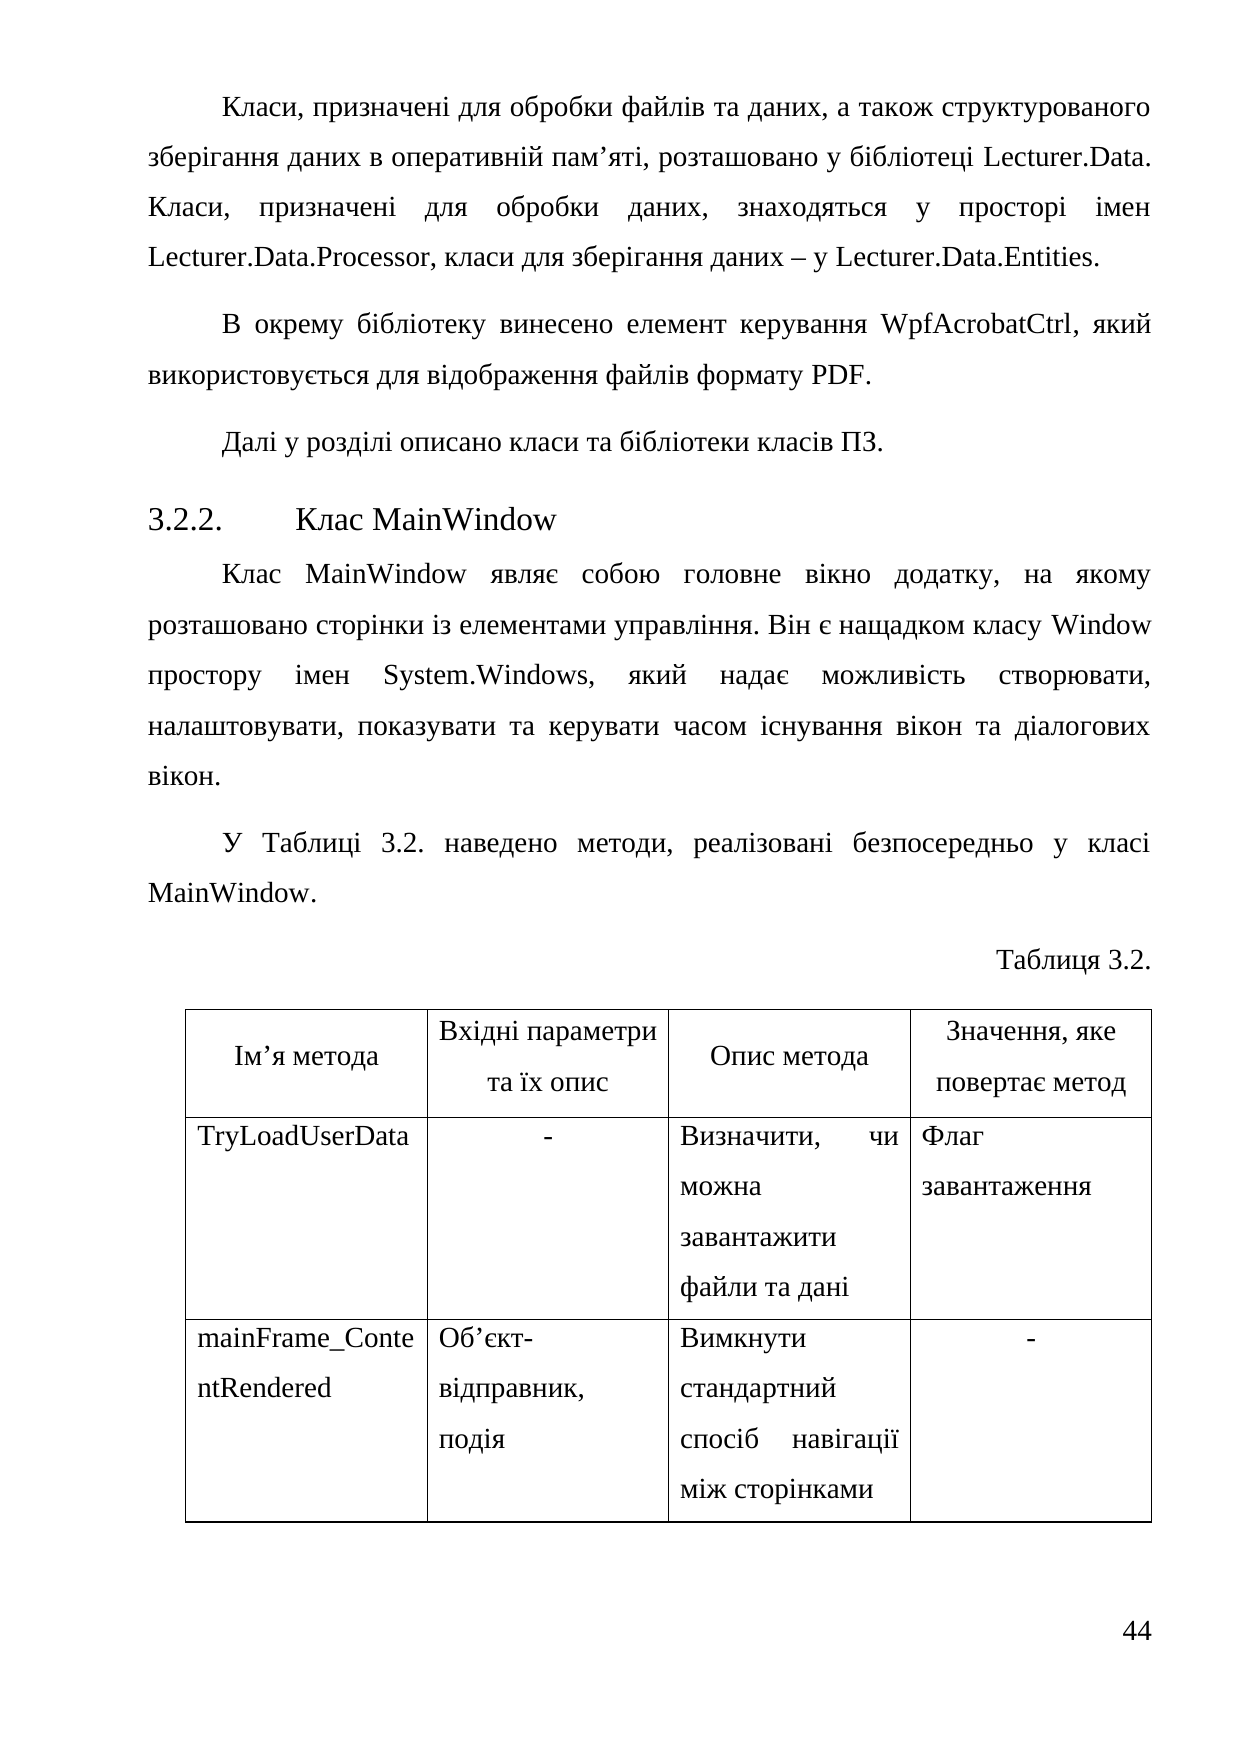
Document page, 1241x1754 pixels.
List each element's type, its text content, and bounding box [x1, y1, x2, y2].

table_header Опис метода [669, 1010, 910, 1117]
text Клас MainWindow являє собою головне вікно додатку, на якому розташовано сторінки із елементами управління. Він є нащадком класу Window простору імен System.Windows, який надає можливість створювати, налаштовувати, показувати та керувати часом існування вікон та діалогових вікон. [148, 557, 1152, 791]
table_header Вхідні параметри та їх опис [428, 1010, 668, 1117]
text У Таблиці 3.2. наведено методи, реалізовані безпосередньо у класі MainWindow. [148, 825, 1152, 909]
table_header Значення, яке повертає метод [911, 1010, 1151, 1117]
text В окрему бібліотеку винесено елемент керування WpfAcrobatCtrl, який використовується для відображення файлів формату PDF. [148, 307, 1152, 390]
subtitle Клас MainWindow [148, 499, 1152, 537]
text Далі у розділі описано класи та бібліотеки класів ПЗ. [148, 424, 1152, 457]
table_cell Вимкнути стандартний спосіб навігації між сторінками [669, 1320, 910, 1521]
table_cell Флаг завантаження [911, 1118, 1151, 1319]
text Таблиця 3.2. [148, 942, 1152, 976]
text Класи, призначені для обробки файлів та даних, а також структурованого зберігання даних в оперативній пам’яті, розташовано у бібліотеці Lecturer.Data. Класи, призначені для обробки даних, знаходяться у просторі імен Lecturer.Data.Processor, класи для зберігання даних – у Lecturer.Data.Entities. [148, 89, 1152, 273]
table_cell Об’єкт-відправник, подія [428, 1320, 668, 1521]
table_cell TryLoadUserData [186, 1118, 427, 1319]
table_cell - [428, 1118, 668, 1319]
table_cell mainFrame_ContentRendered [186, 1320, 427, 1521]
table_cell - [911, 1320, 1151, 1521]
table_header Ім’я метода [186, 1010, 427, 1117]
table_cell Визначити, чи можна завантажити файли та дані [669, 1118, 910, 1319]
